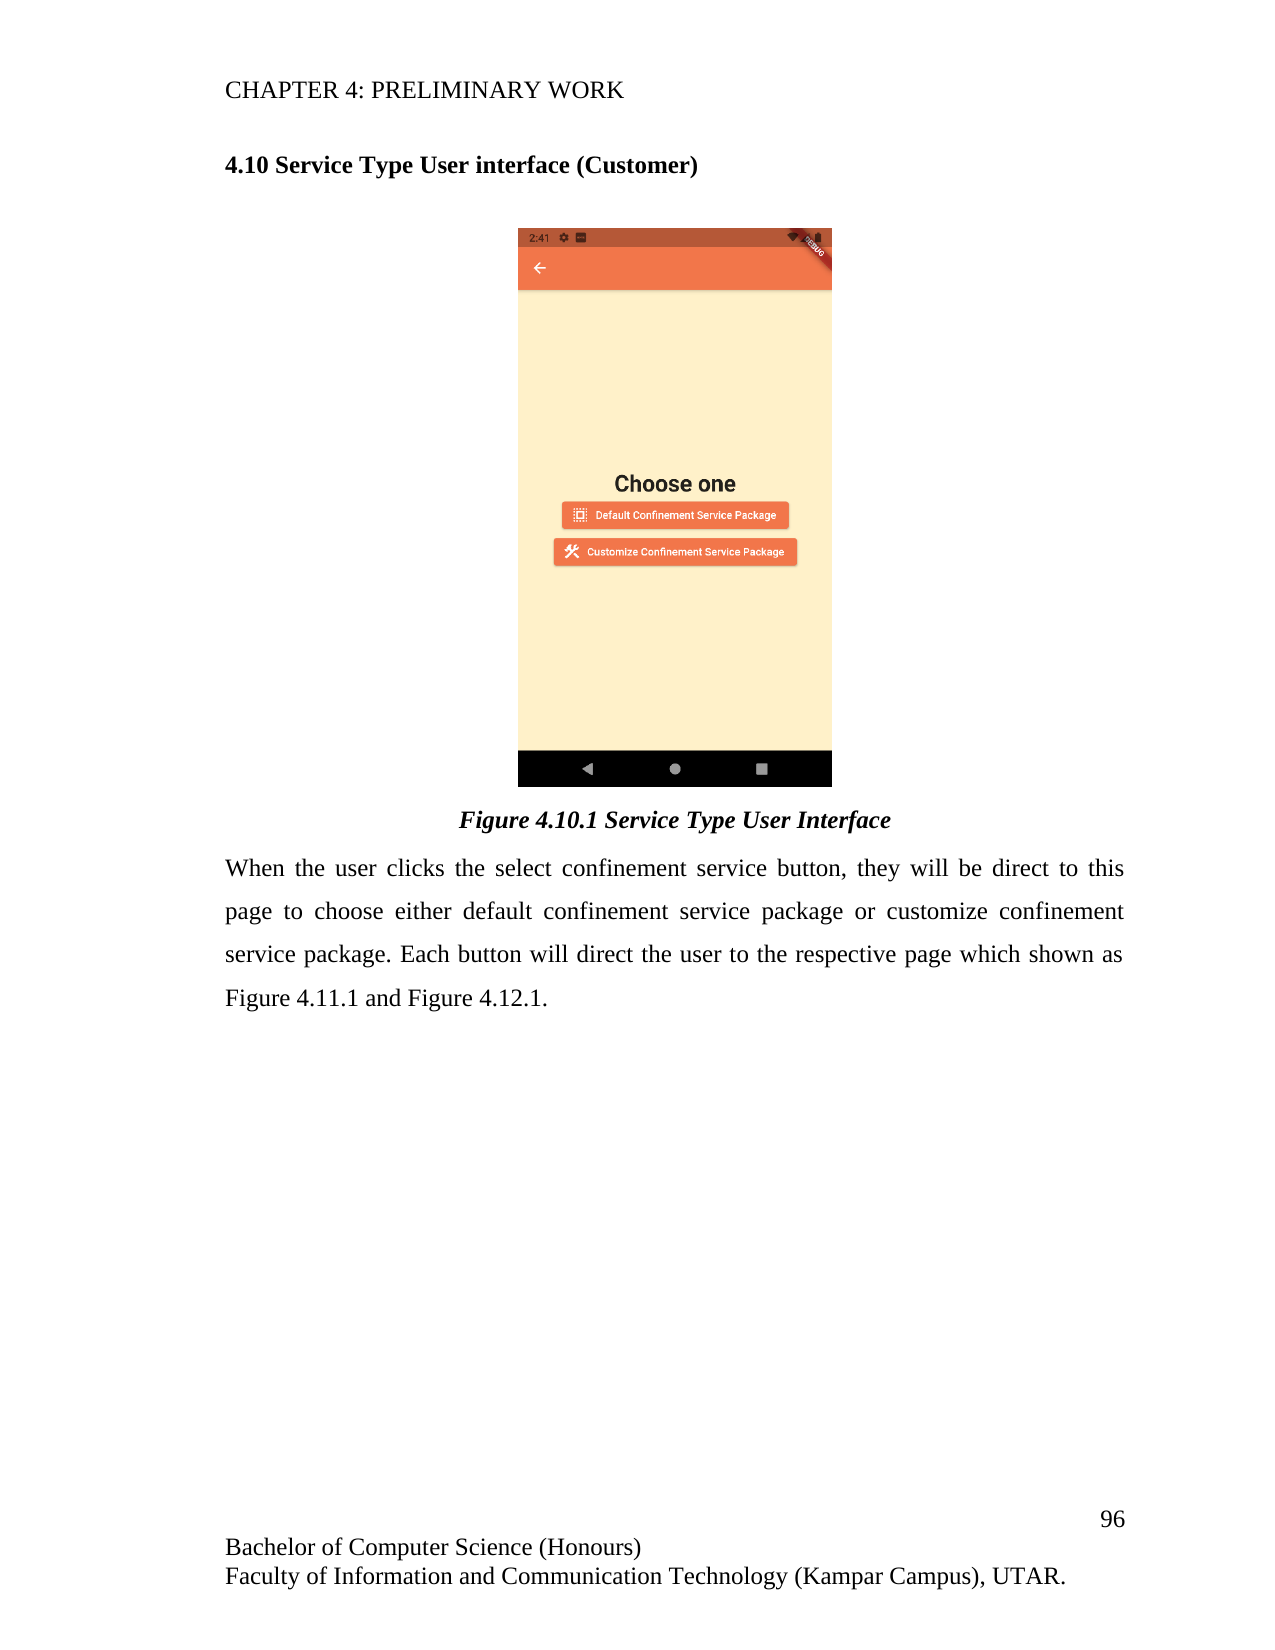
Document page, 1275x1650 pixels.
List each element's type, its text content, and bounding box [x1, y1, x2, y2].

picture [518, 228, 832, 787]
subtitle 4.10 Service Type User interface (Customer) [225, 150, 1125, 179]
text When the user clicks the select confinement service button, they will be direct to this page to choose either default confinement service package or customize confinement service package. Each button will direct the user to the respective page which shown as Figure 4.11.1 and Figure 4.12.1. [225, 853, 1125, 1011]
text Figure 4.10.1 Service Type User Interface [225, 806, 1125, 834]
